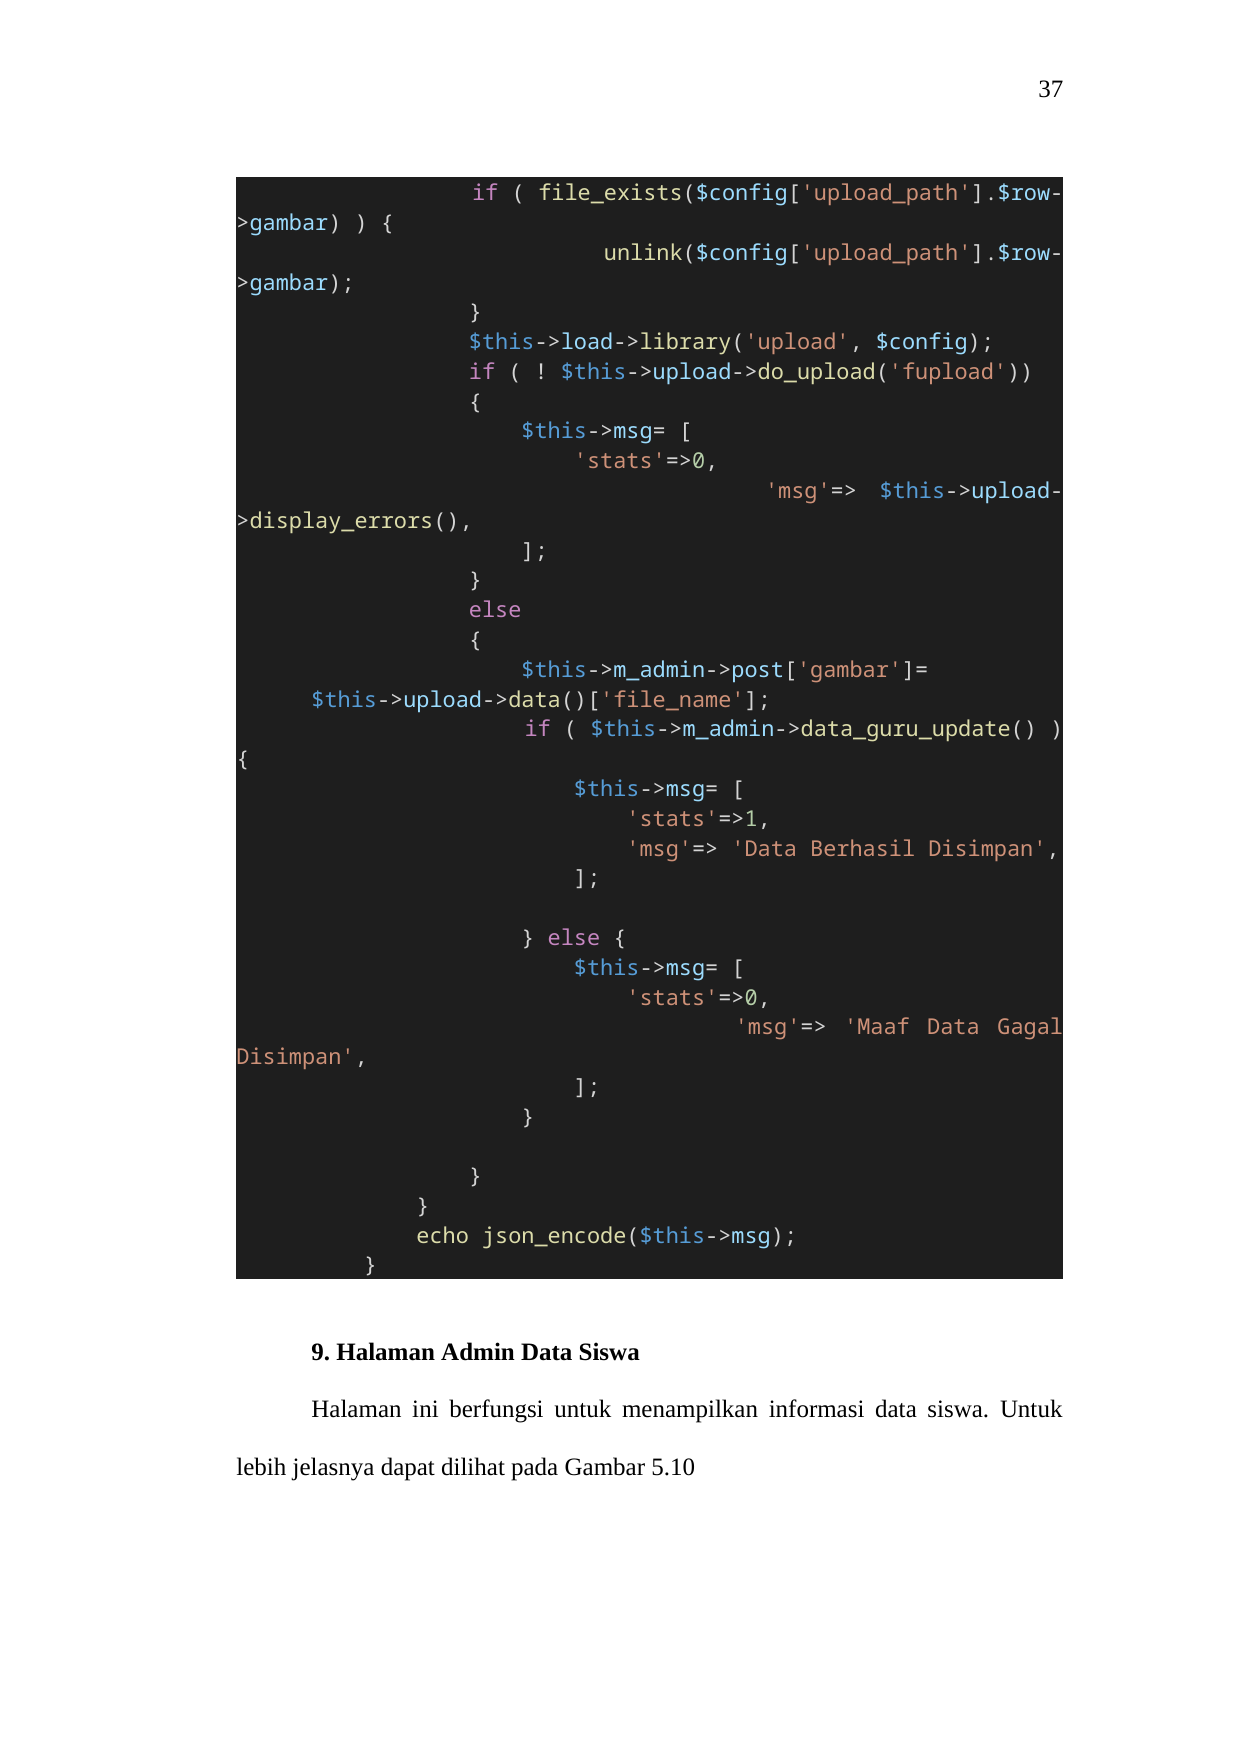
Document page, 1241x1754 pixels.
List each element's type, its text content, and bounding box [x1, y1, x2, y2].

text if ( ! $this->upload->do_upload('fupload')) [236, 356, 1063, 386]
text echo json_encode($this->msg); [236, 1220, 1063, 1249]
text } [236, 564, 1063, 594]
text $this->upload->data()['file_name']; [236, 684, 1063, 713]
text if ( $this->m_admin->data_guru_update() ) { [236, 713, 1063, 773]
text 'msg'=> 'Maaf Data Gagal Disimpan', [236, 1011, 1063, 1071]
text $this->msg= [ [236, 773, 1063, 803]
text $this->msg= [ [236, 416, 1063, 445]
text 'msg'=> $this->upload->display_errors(), [236, 475, 1063, 535]
text } [236, 1249, 1063, 1279]
text 'stats'=>1, [236, 803, 1063, 833]
text { [236, 624, 1063, 654]
text Halaman ini berfungsi untuk menampilkan informasi data siswa. Untuk lebih jelasnya dapat dilihat pada Gambar 5.10 [236, 1394, 1063, 1481]
text else [236, 594, 1063, 624]
text } [236, 296, 1063, 326]
text 'stats'=>0, [236, 445, 1063, 475]
text unlink($config['upload_path'].$row->gambar); [236, 237, 1063, 296]
text } [236, 1101, 1063, 1130]
text } else { [236, 922, 1063, 952]
text 9. Halaman Admin Data Siswa [236, 1337, 1063, 1366]
text { [236, 386, 1063, 416]
text ]; [236, 1071, 1063, 1101]
text $this->msg= [ [236, 952, 1063, 981]
text ]; [236, 862, 1063, 892]
text } [236, 1190, 1063, 1220]
text ]; [236, 535, 1063, 564]
text 'msg'=> 'Data Berhasil Disimpan', [236, 833, 1063, 862]
text } [236, 1160, 1063, 1190]
text $this->m_admin->post['gambar']= [236, 654, 1063, 684]
text $this->load->library('upload', $config); [236, 326, 1063, 356]
text if ( file_exists($config['upload_path'].$row->gambar) ) { [236, 177, 1063, 237]
text 'stats'=>0, [236, 981, 1063, 1011]
